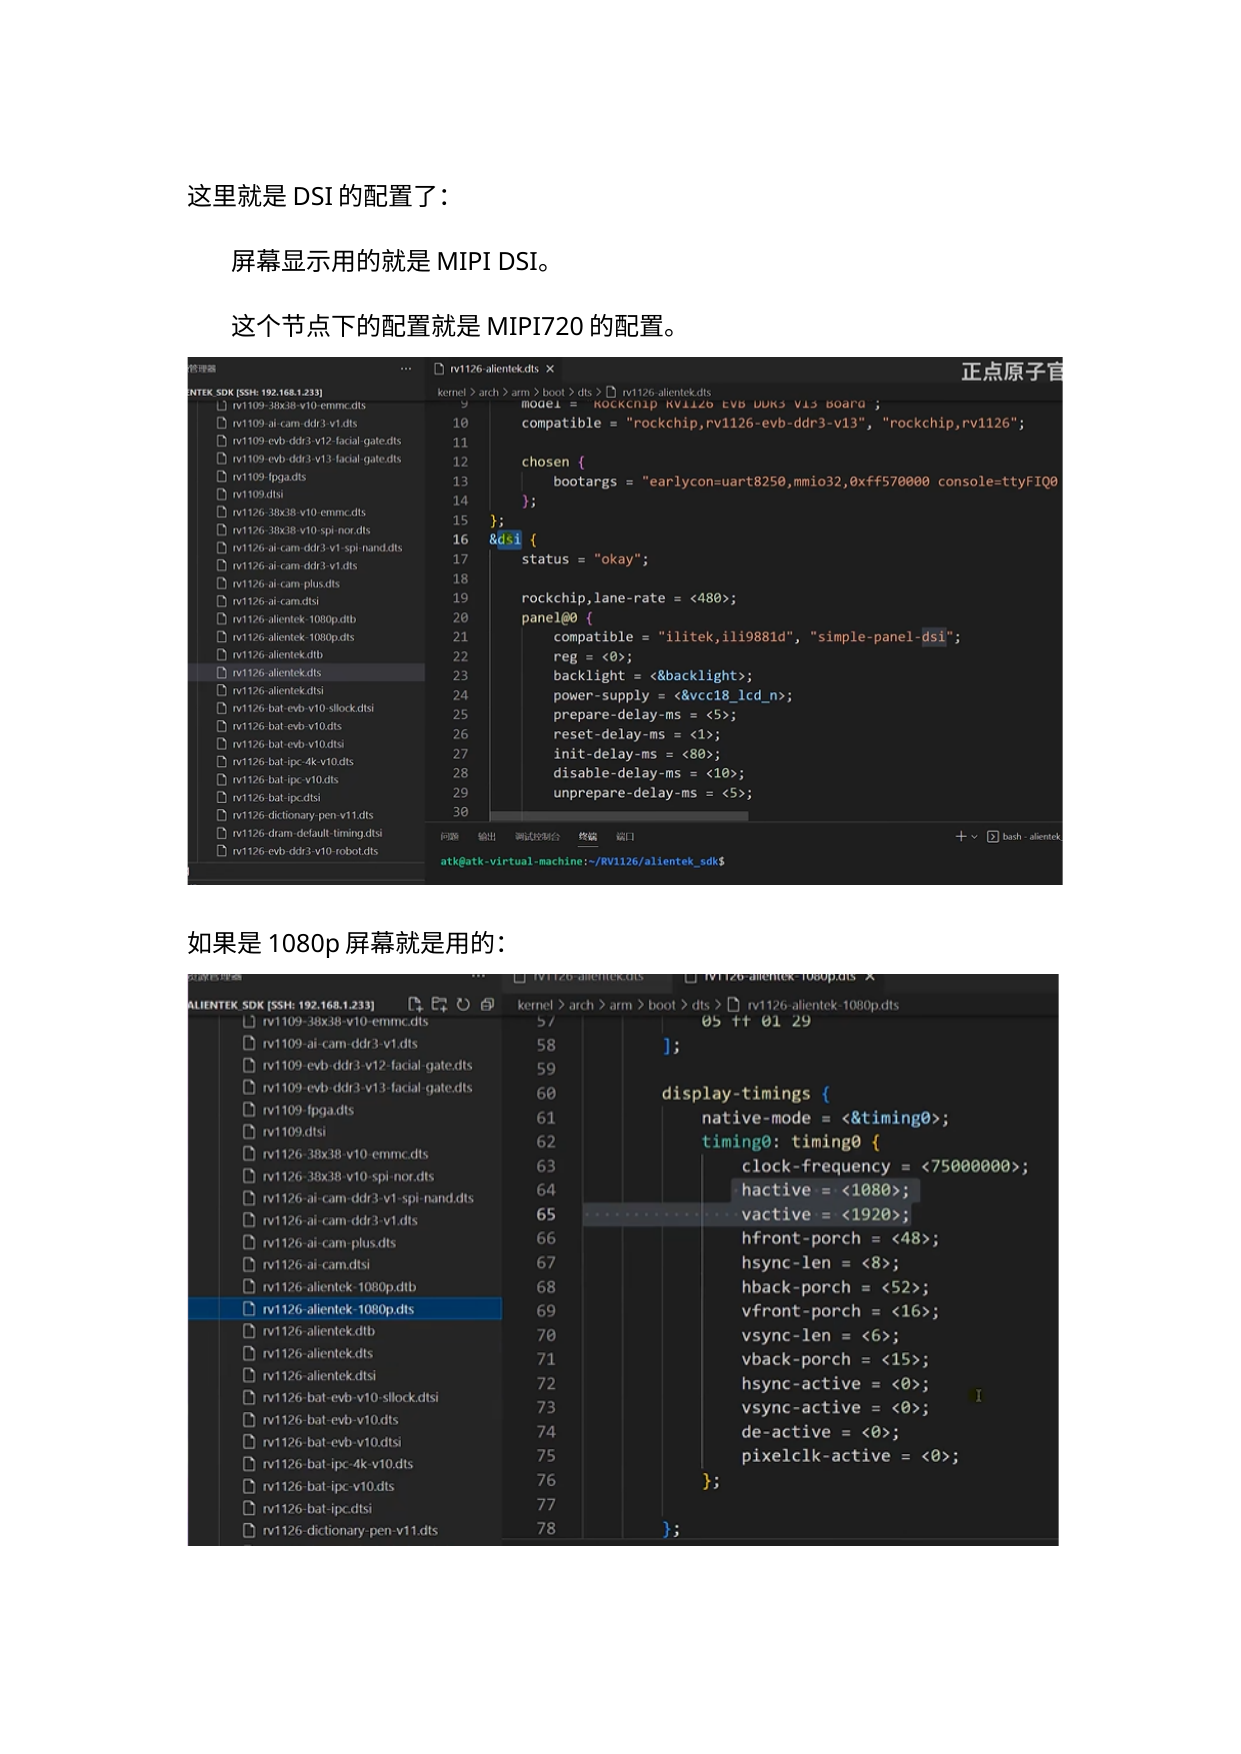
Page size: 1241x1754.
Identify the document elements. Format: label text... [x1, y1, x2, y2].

picture [187, 357, 1063, 885]
text 这个节点下的配置就是MIPI720的配置。 [187, 292, 1053, 357]
text 屏幕显示用的就是MIPI DSI。 [187, 227, 1053, 292]
picture [187, 974, 1059, 1546]
text 这里就是DSI的配置了： [187, 162, 1053, 227]
text 如果是1080p屏幕就是用的： [187, 909, 1053, 974]
